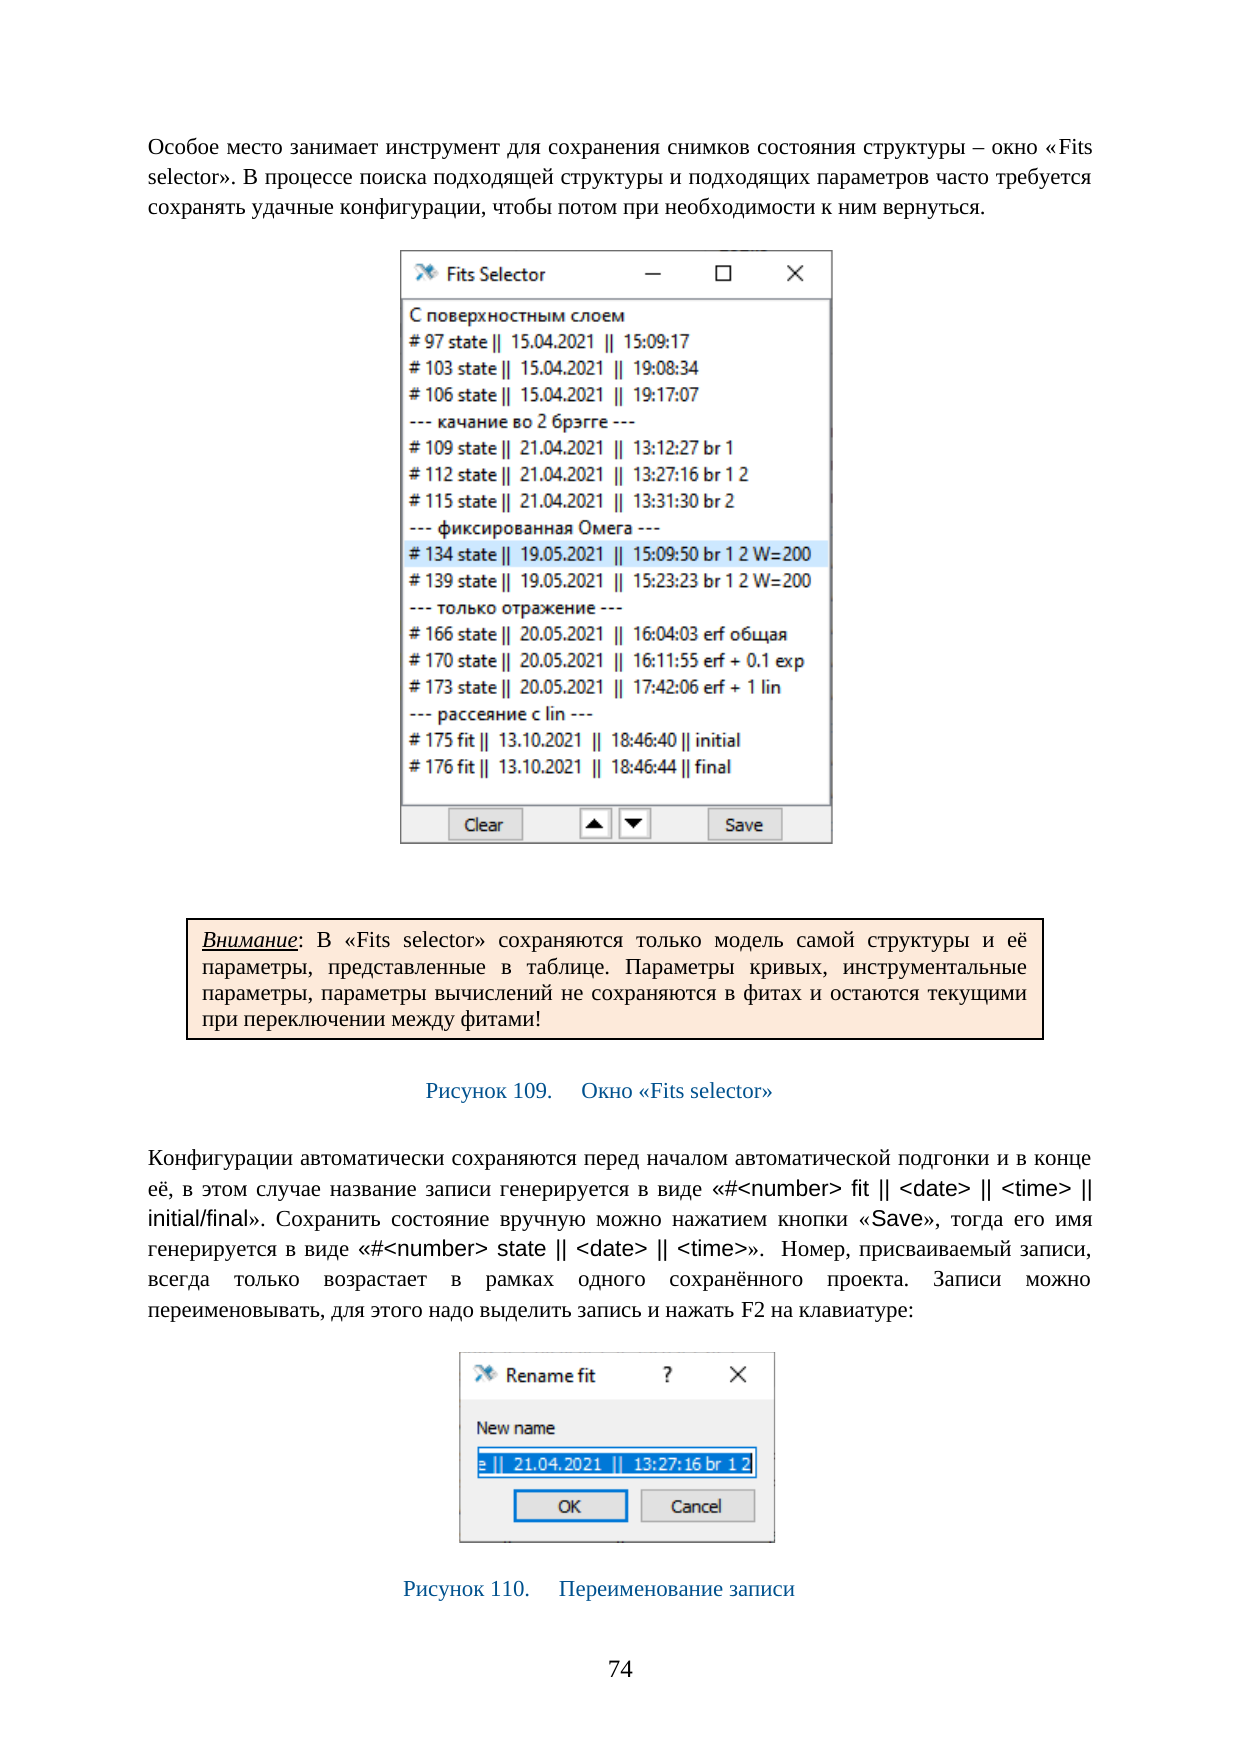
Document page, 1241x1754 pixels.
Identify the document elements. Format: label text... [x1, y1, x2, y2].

picture [459, 1352, 776, 1543]
text Особое место занимает инструмент для сохранения снимков состояния структуры – окно «Fits selector». В процессе поиска подходящей структуры и подходящих параметров часто требуется сохранять удачные конфигурации, чтобы потом при необходимости к ним вернуться. [148, 133, 1093, 220]
text Конфигурации автоматически сохраняются перед началом автоматической подгонки и в конце её, в этом случае название записи генерируется в виде «#<number> fit || <date> || <time> || initial/final». Сохранить состояние вручную можно нажатием кнопки «Save», тогда его имя генерируется в виде «#<number> state || <date> || <time>». Номер, присваиваемый записи, всегда только возрастает в рамках одного сохранённого проекта. Записи можно переименовывать, для этого надо выделить запись и нажать F2 на клавиатуре: [148, 1144, 1093, 1322]
picture [400, 250, 833, 844]
